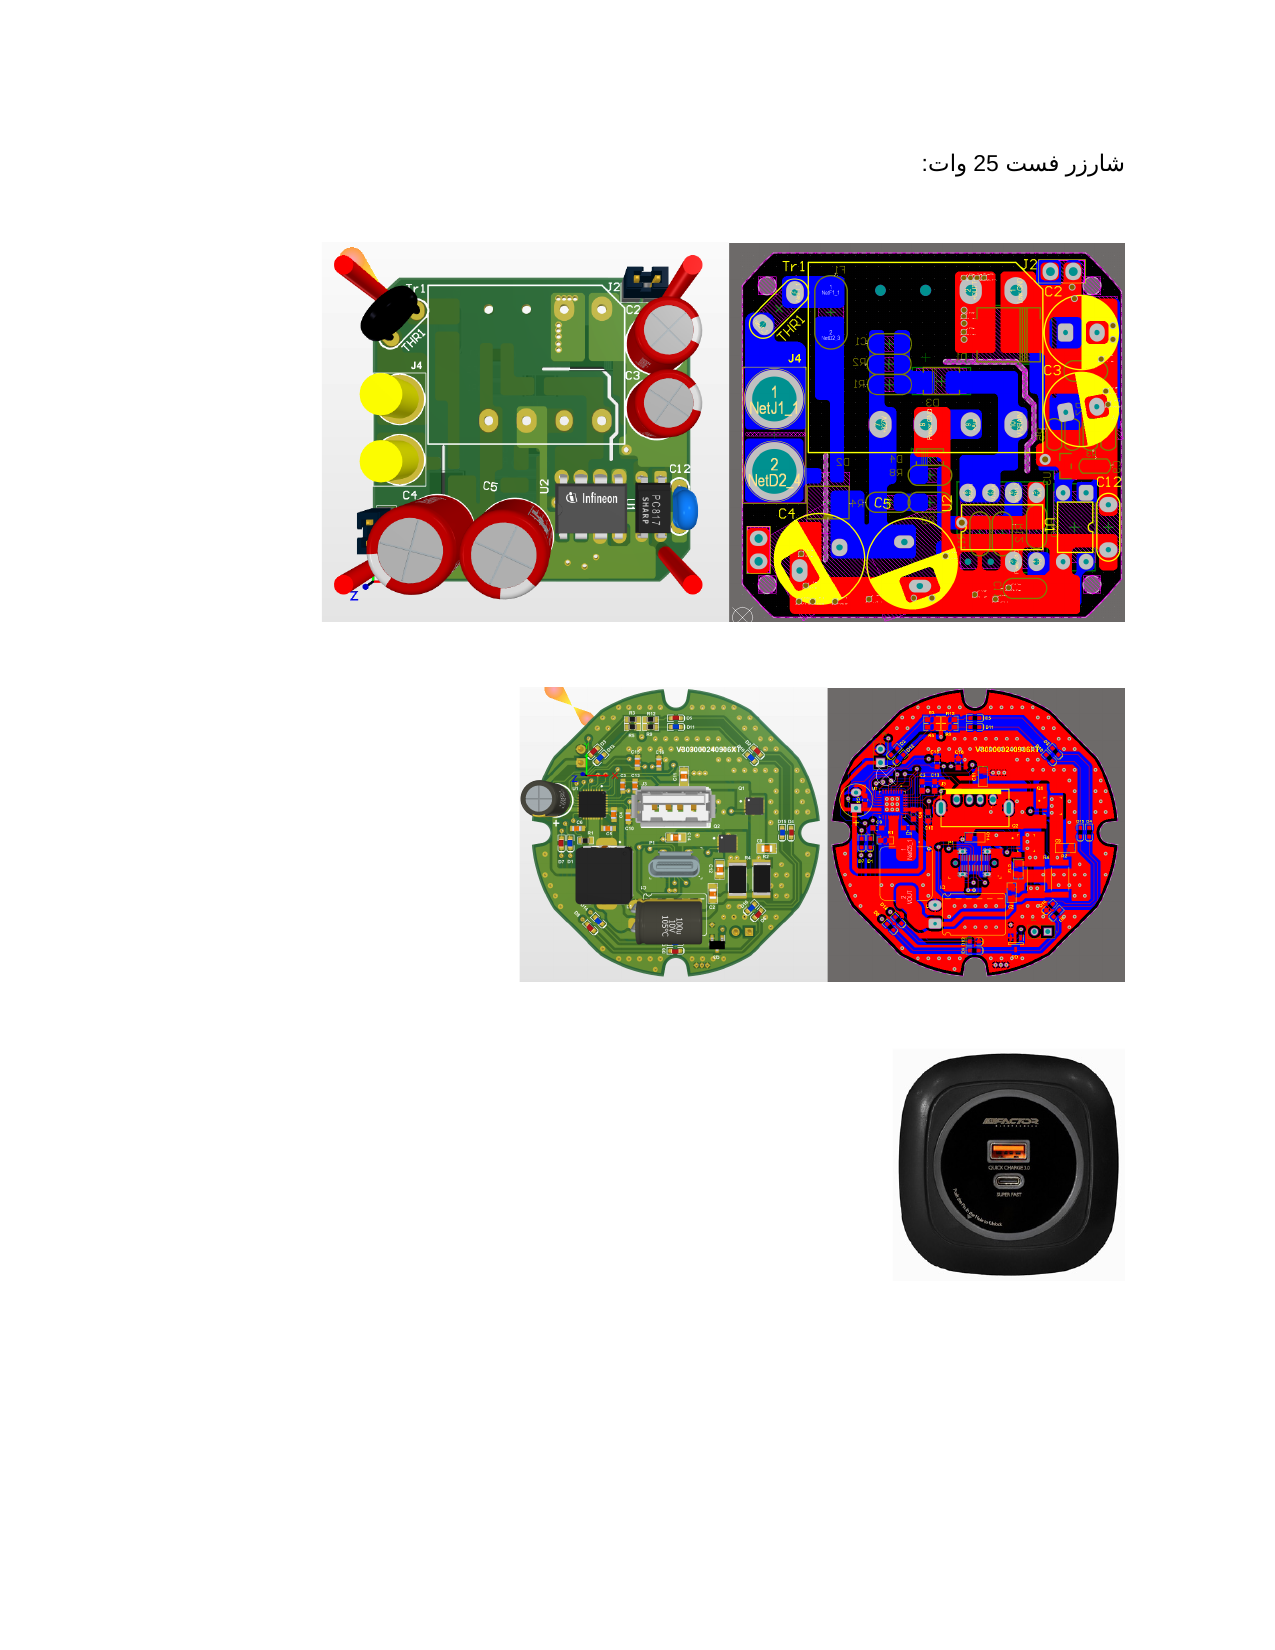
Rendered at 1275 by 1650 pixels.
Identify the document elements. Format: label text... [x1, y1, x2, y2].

picture [519, 687, 1125, 982]
text شارزر فست 25 وات: [150, 150, 1125, 176]
picture [892, 1047, 1125, 1281]
picture [321, 242, 1125, 622]
